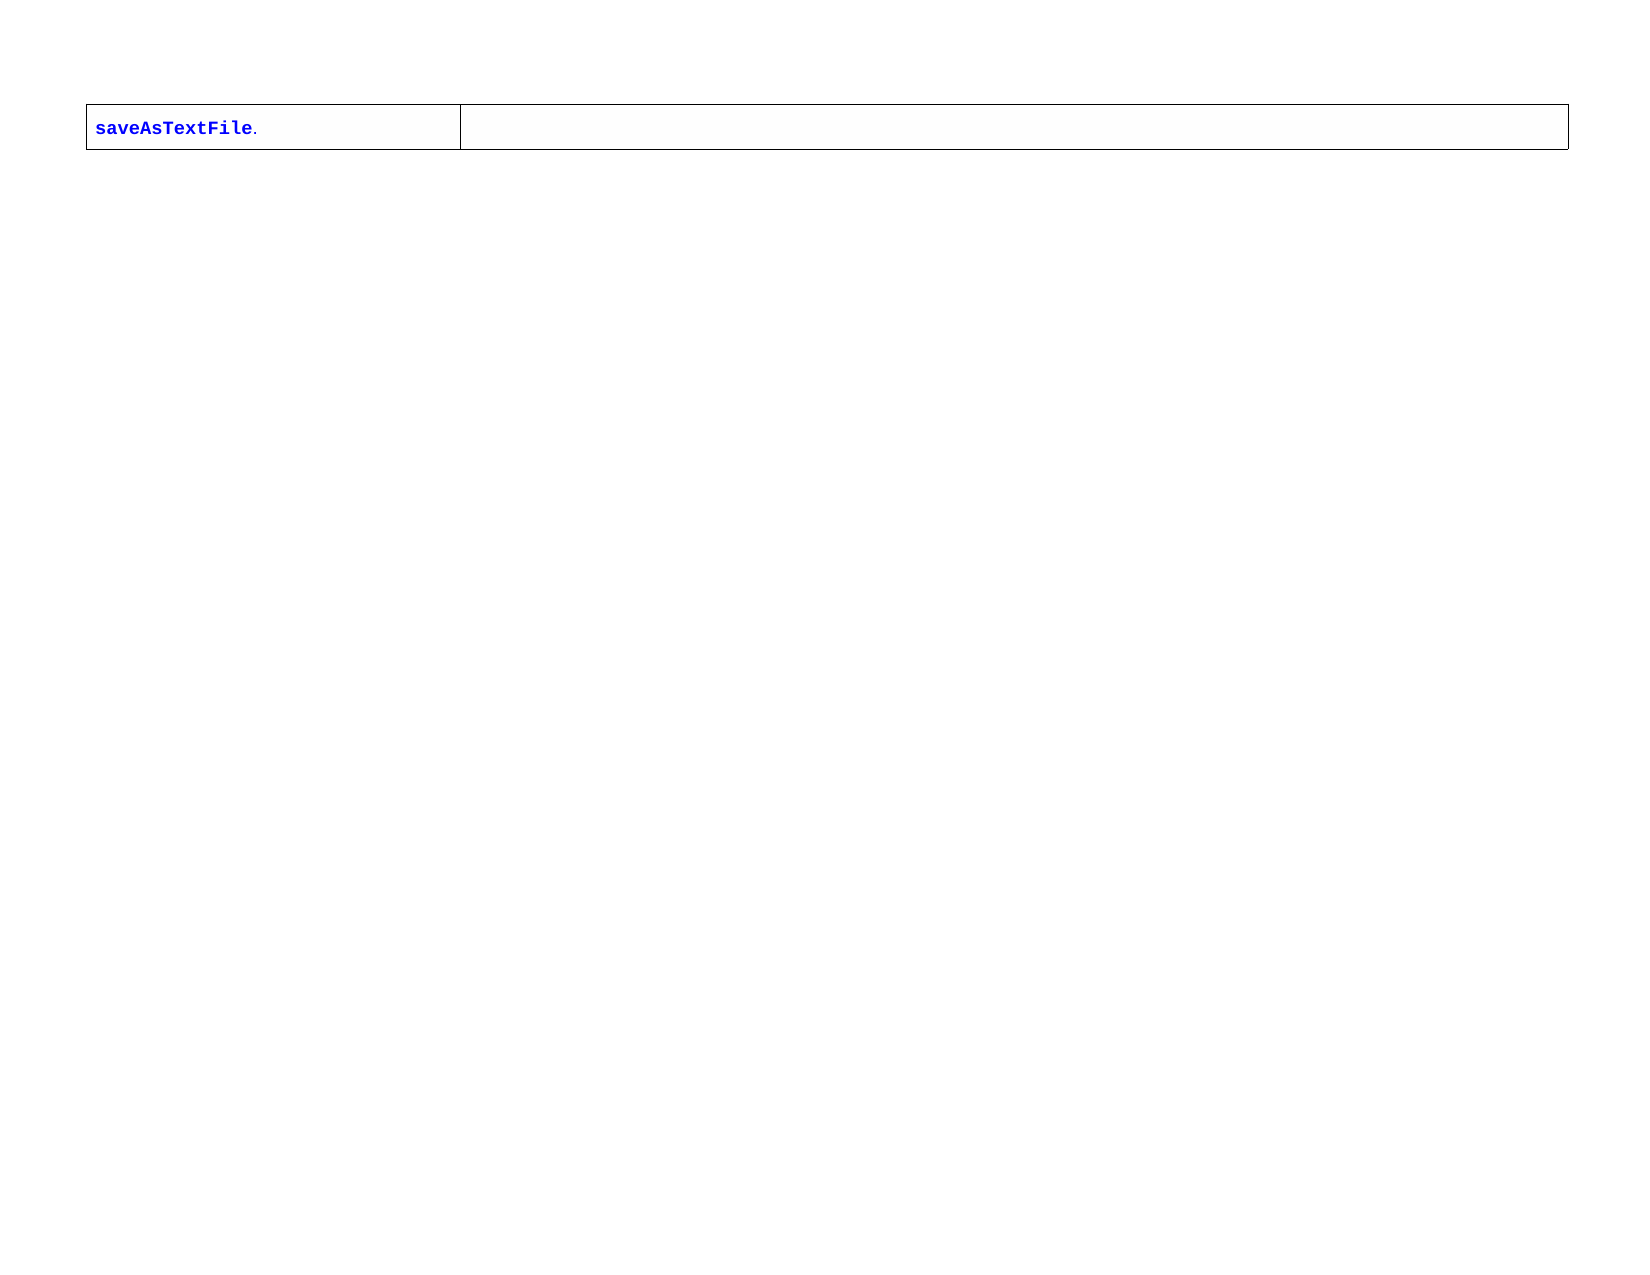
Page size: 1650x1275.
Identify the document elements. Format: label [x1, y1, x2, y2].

table_cell [461, 105, 1568, 149]
table_cell [87, 105, 460, 149]
